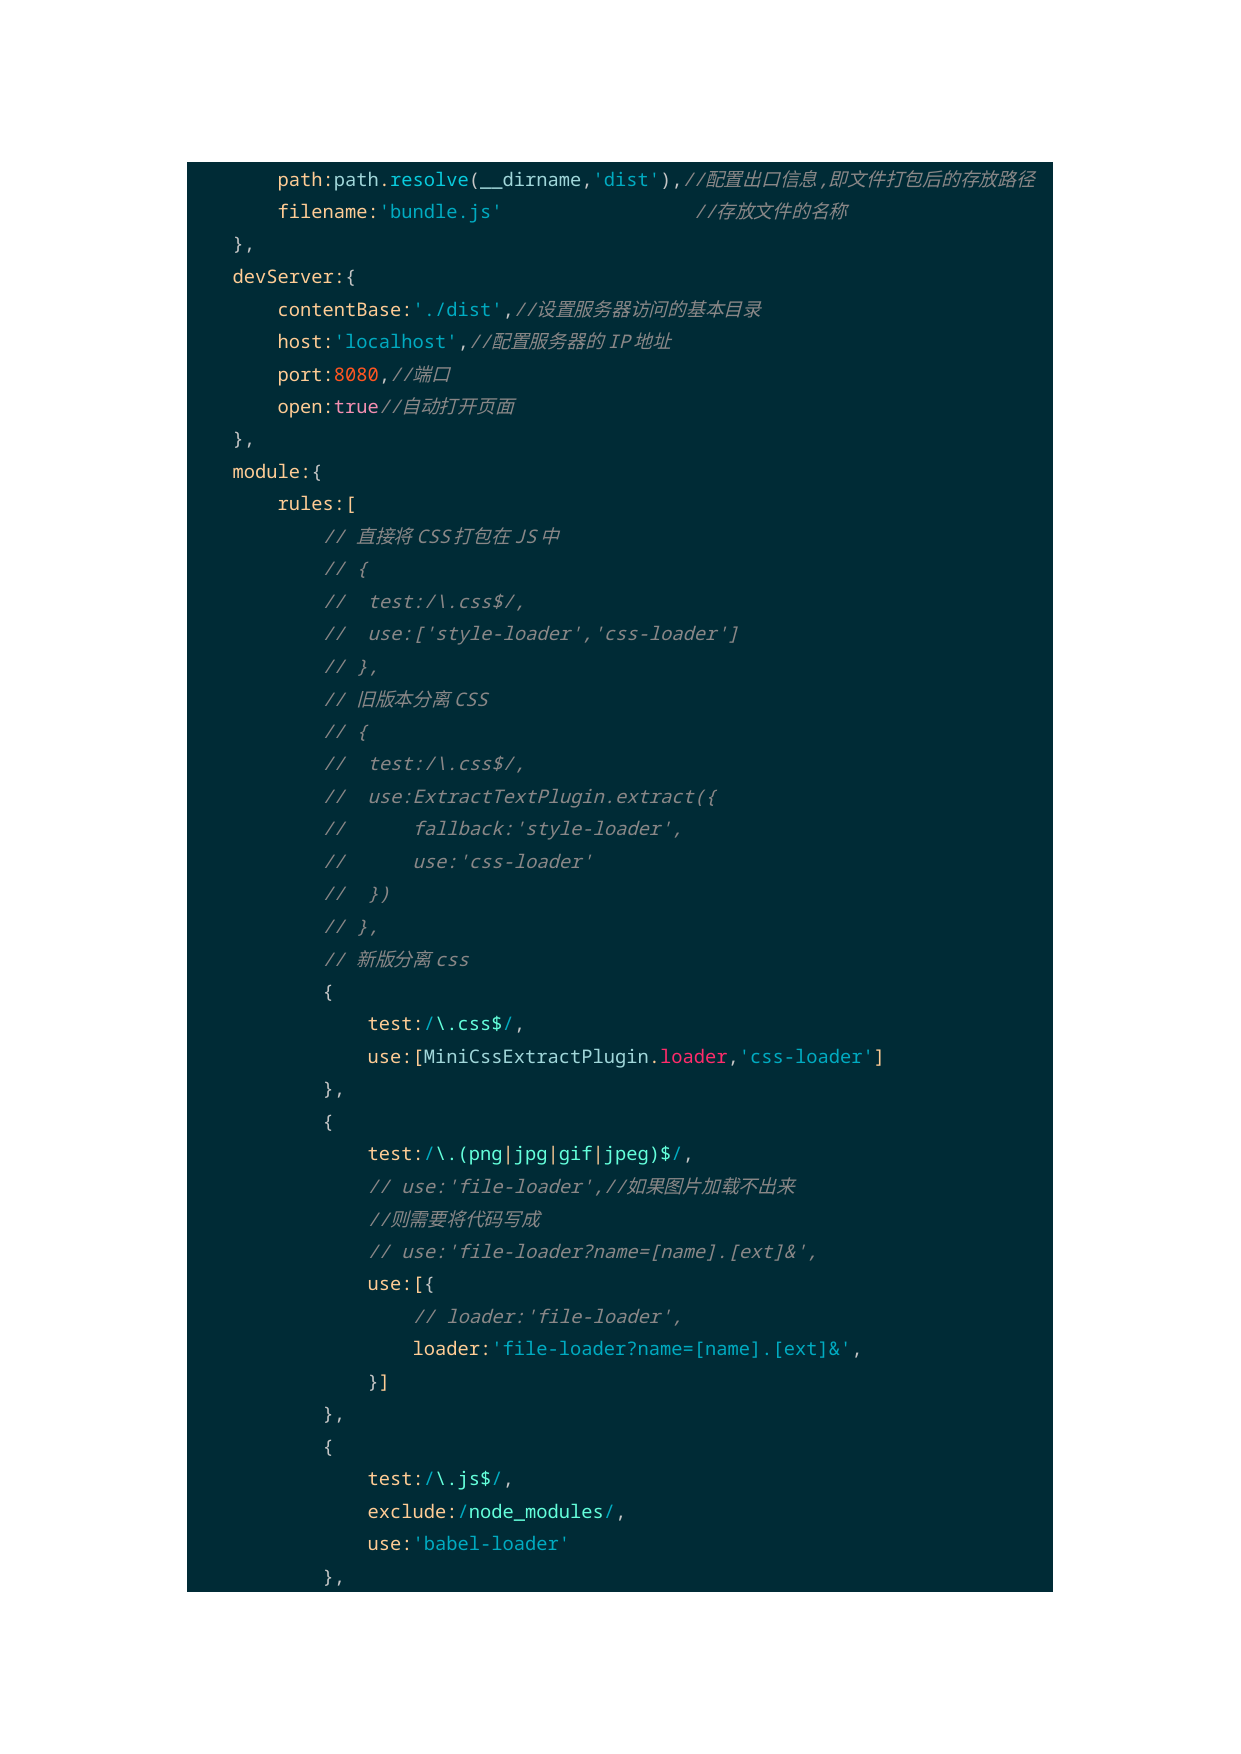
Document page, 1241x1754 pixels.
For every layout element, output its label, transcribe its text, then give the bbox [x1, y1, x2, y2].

text // 旧版本分离CSS [187, 682, 1053, 714]
text use:'babel-loader' [187, 1527, 1053, 1559]
text // use:'file-loader',//如果图片加载不出来 [187, 1169, 1053, 1202]
text module:{ [187, 454, 1053, 487]
text use:[MiniCssExtractPlugin.loader,'css-loader'] [187, 1039, 1053, 1072]
text // use:'css-loader' [187, 844, 1053, 877]
text filename:'bundle.js' //存放文件的名称 [187, 194, 1053, 227]
text }, [187, 1397, 1053, 1429]
text // loader:'file-loader', [187, 1299, 1053, 1332]
text // use:'file-loader?name=[name].[ext]&', [187, 1234, 1053, 1267]
text }, [187, 227, 1053, 259]
text }, [187, 1559, 1053, 1592]
text { [187, 974, 1053, 1007]
text loader:'file-loader?name=[name].[ext]&', [187, 1332, 1053, 1364]
text use:[{ [187, 1267, 1053, 1299]
text }, [187, 422, 1053, 454]
text }] [187, 1364, 1053, 1397]
text // fallback:'style-loader', [187, 812, 1053, 844]
text { [187, 1104, 1053, 1137]
text // 直接将CSS打包在JS中 [187, 519, 1053, 552]
text devServer:{ [187, 259, 1053, 292]
text port:8080,//端口 [187, 357, 1053, 389]
text path:path.resolve(__dirname,'dist'),//配置出口信息,即文件打包后的存放路径 [187, 162, 1053, 194]
text // }) [187, 877, 1053, 909]
text contentBase:'./dist',//设置服务器访问的基本目录 [187, 292, 1053, 324]
text rules:[ [187, 487, 1053, 519]
text host:'localhost',//配置服务器的IP地址 [187, 324, 1053, 357]
text open:true//自动打开页面 [187, 389, 1053, 422]
text test:/\.js$/, [187, 1462, 1053, 1494]
text // 新版分离css [187, 942, 1053, 974]
text // use:['style-loader','css-loader'] [187, 617, 1053, 649]
text //则需要将代码写成 [187, 1202, 1053, 1234]
text // }, [187, 649, 1053, 682]
text exclude:/node_modules/, [187, 1494, 1053, 1527]
text { [187, 1429, 1053, 1462]
text // use:ExtractTextPlugin.extract({ [187, 779, 1053, 812]
text // test:/\.css$/, [187, 747, 1053, 779]
text test:/\.css$/, [187, 1007, 1053, 1039]
text test:/\.(png|jpg|gif|jpeg)$/, [187, 1137, 1053, 1169]
text // }, [187, 909, 1053, 942]
text // { [187, 714, 1053, 747]
text // test:/\.css$/, [187, 584, 1053, 617]
text }, [187, 1072, 1053, 1104]
text // { [187, 552, 1053, 584]
